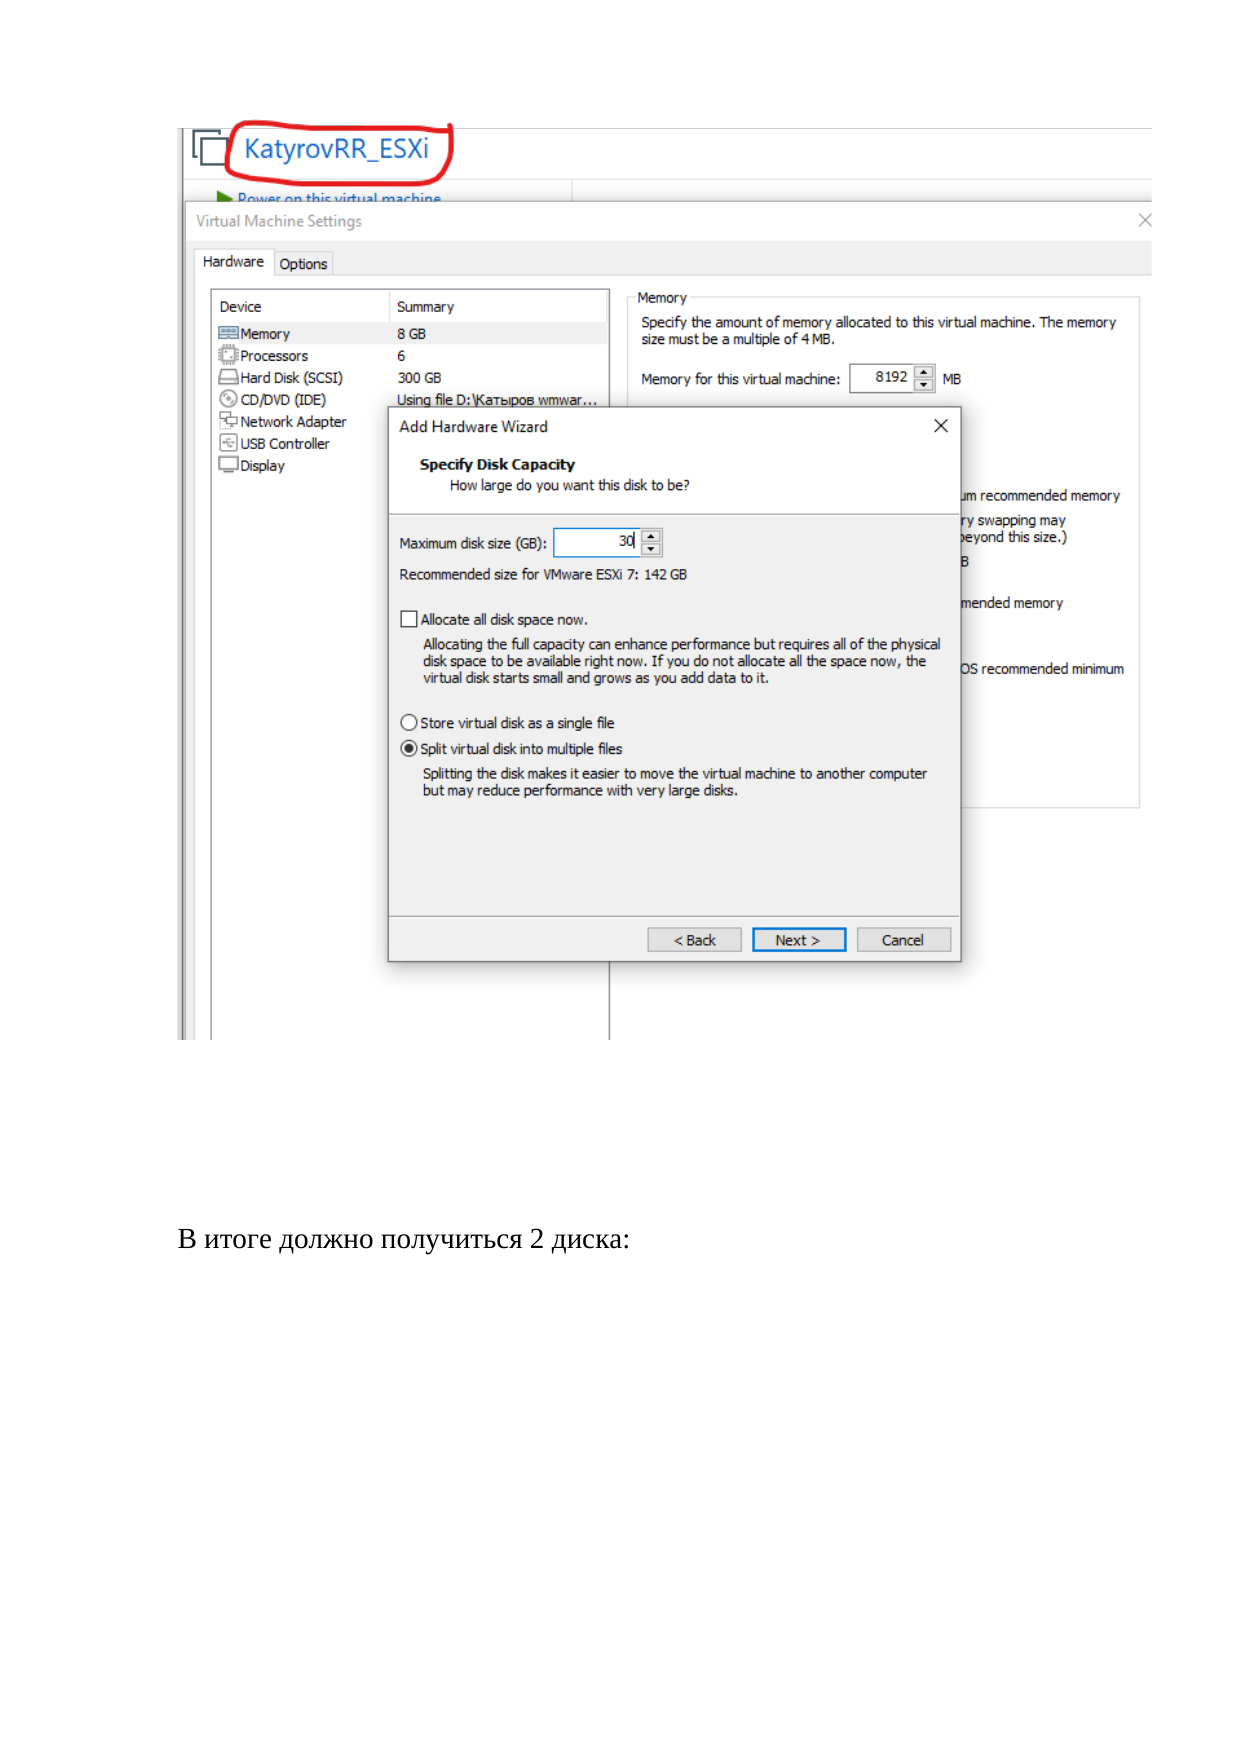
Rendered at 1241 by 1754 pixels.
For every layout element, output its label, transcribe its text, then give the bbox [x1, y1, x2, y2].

text В итоге должно получиться 2 диска: [177, 1070, 1152, 1255]
picture [177, 118, 1152, 1040]
